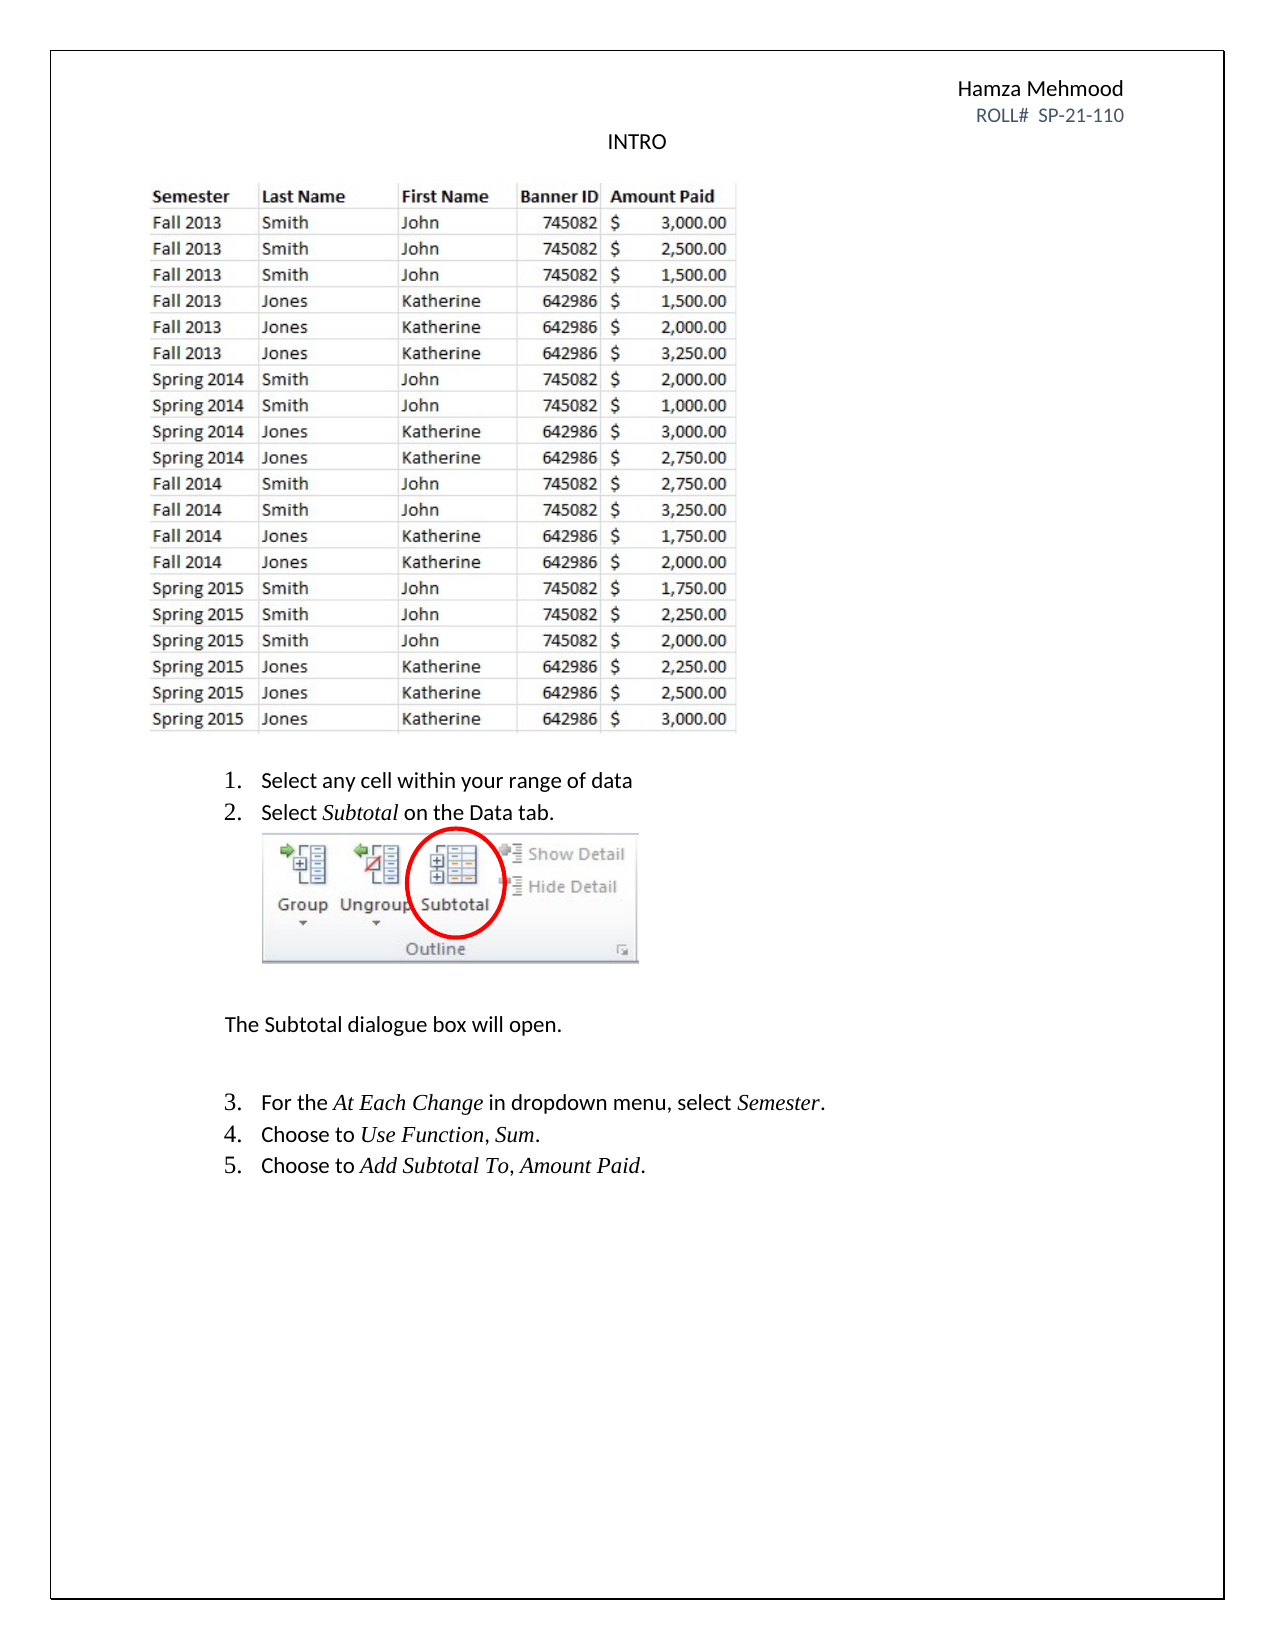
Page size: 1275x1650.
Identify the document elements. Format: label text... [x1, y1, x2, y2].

text The Subtotal dialogue box will open. [224, 1010, 1124, 1038]
picture [150, 183, 737, 734]
list Select Subtotal on the Data tab. [223, 797, 1124, 826]
picture [410, 832, 502, 935]
list Select any cell within your range of data [223, 766, 1124, 795]
list For the At Each Change in dropdown menu, select Semester. [223, 1087, 1124, 1117]
picture [262, 832, 639, 964]
list Choose to Use Function, Sum. [223, 1119, 1124, 1148]
list Choose to Add Subtotal To, Amount Paid. [223, 1150, 1124, 1179]
